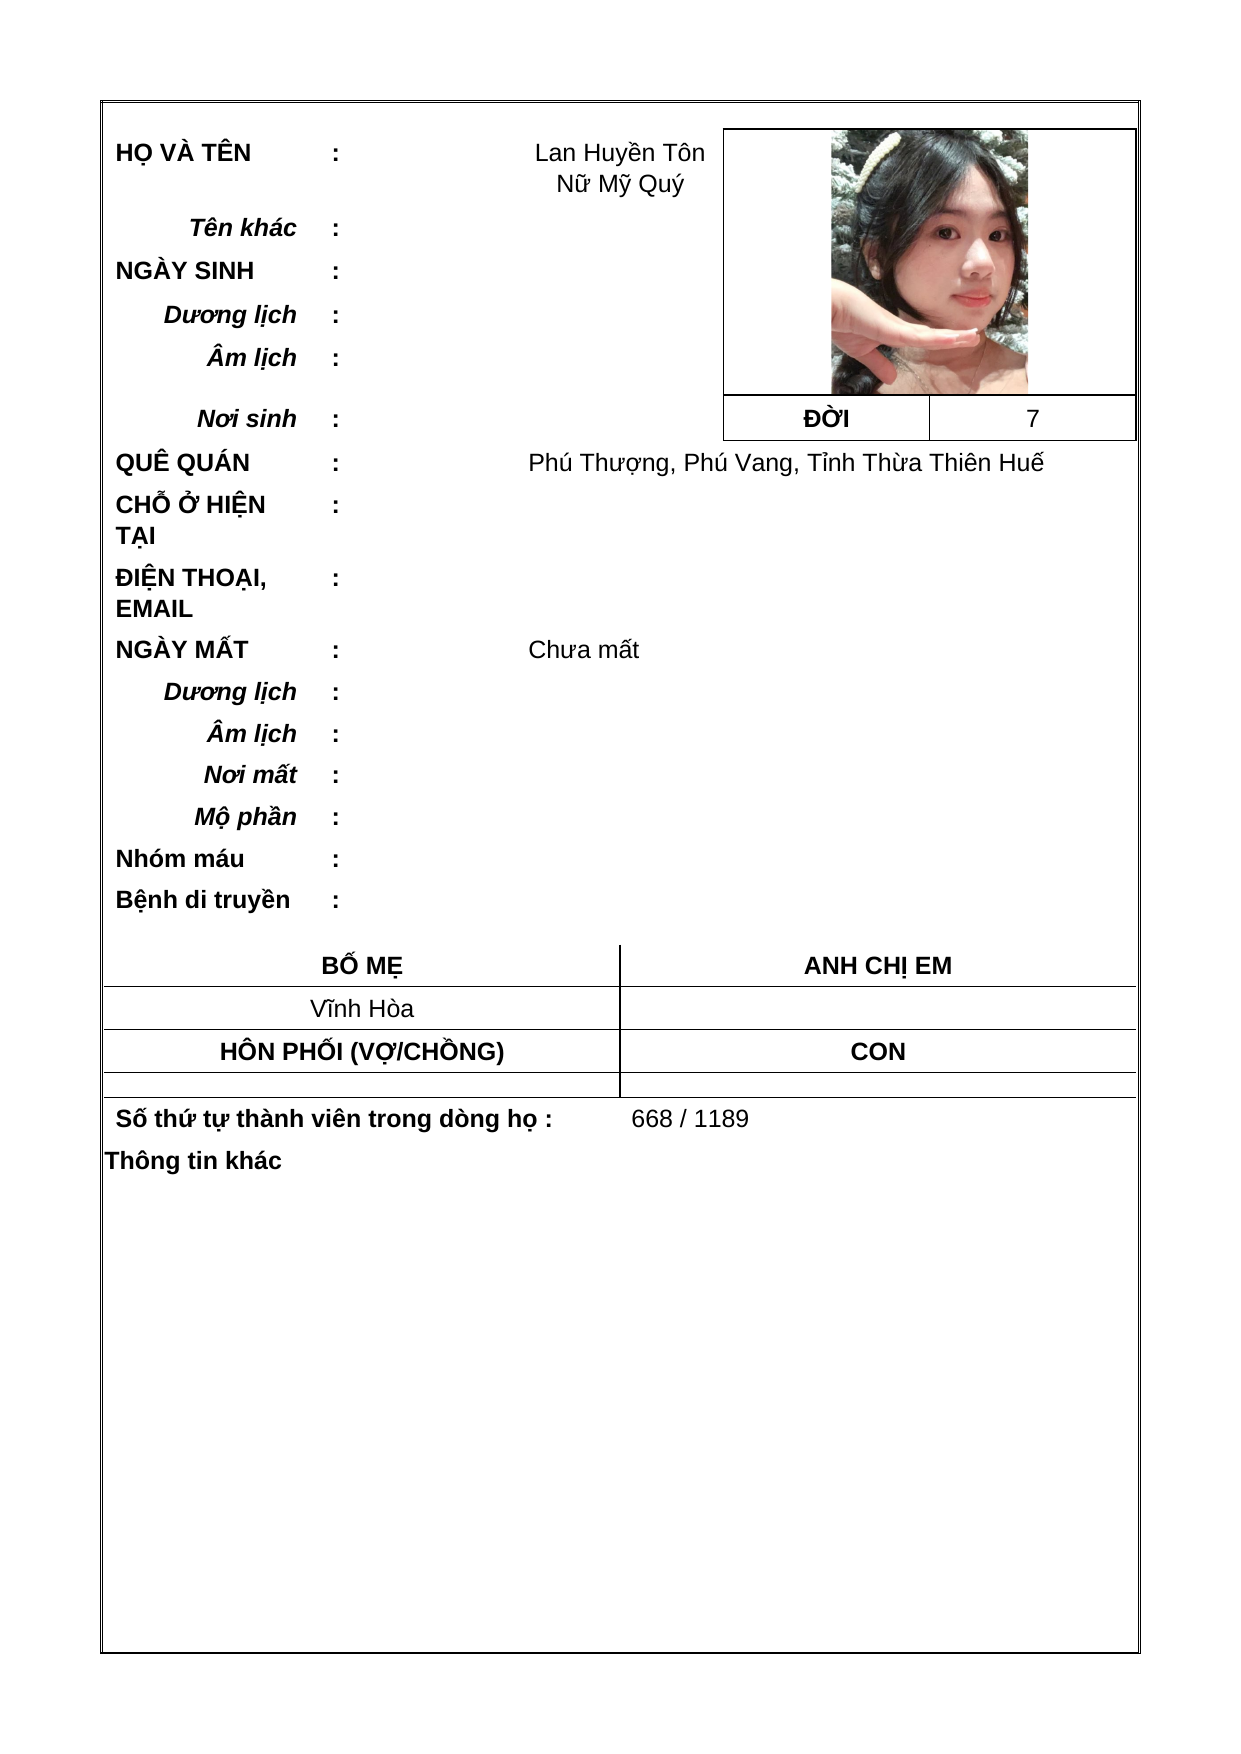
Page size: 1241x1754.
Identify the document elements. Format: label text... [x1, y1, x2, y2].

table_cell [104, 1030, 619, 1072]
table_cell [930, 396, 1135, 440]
picture [831, 130, 1029, 394]
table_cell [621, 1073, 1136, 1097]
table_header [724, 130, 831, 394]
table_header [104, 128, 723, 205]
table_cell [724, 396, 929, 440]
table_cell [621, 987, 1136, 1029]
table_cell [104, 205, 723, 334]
text Thông tin khác [104, 1144, 1136, 1176]
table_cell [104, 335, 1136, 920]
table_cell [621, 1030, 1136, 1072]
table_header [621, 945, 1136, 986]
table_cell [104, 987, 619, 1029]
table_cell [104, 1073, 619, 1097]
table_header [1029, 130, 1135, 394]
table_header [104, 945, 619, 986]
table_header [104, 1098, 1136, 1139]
